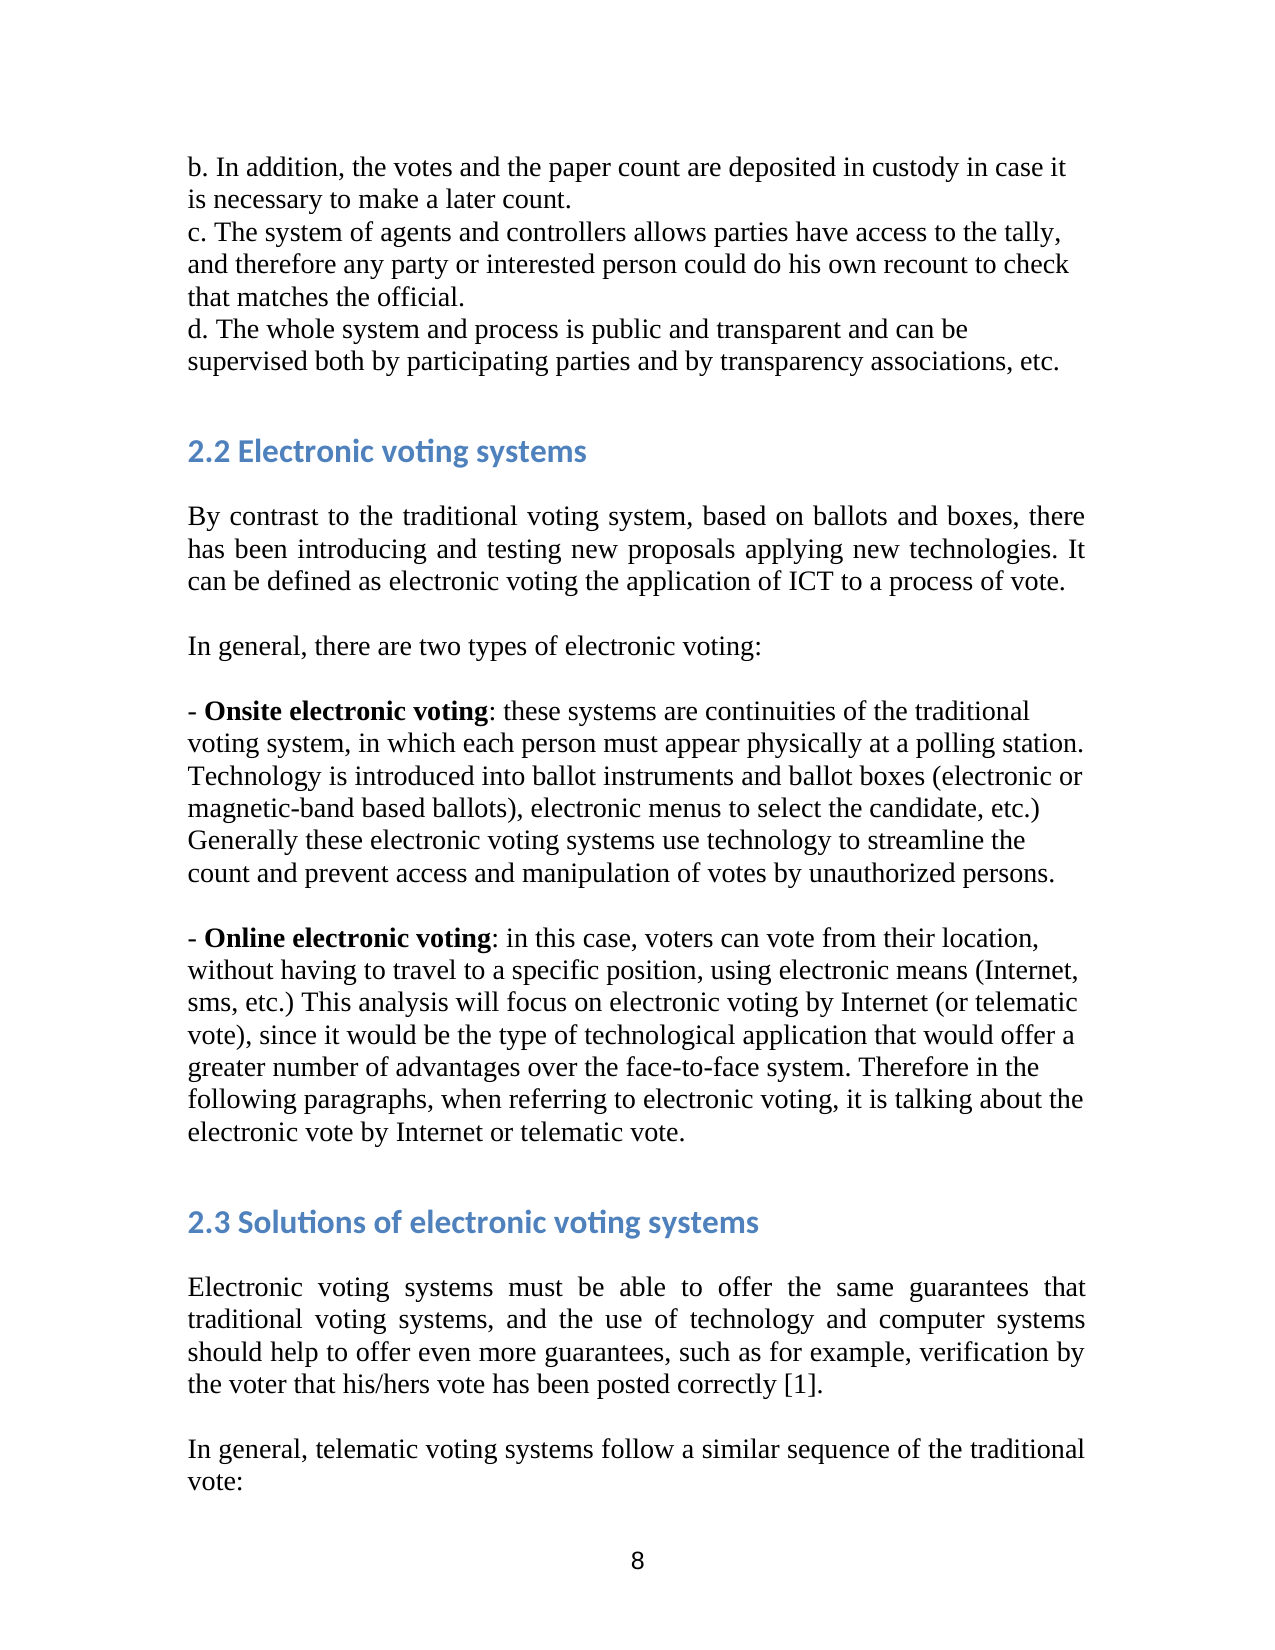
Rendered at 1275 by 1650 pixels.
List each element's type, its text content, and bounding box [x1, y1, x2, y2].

text - Onsite electronic voting: these systems are continuities of the traditional voting system, in which each person must appear physically at a polling station. Technology is introduced into ballot instruments and ballot boxes (electronic or magnetic-band based ballots), electronic menus to select the candidate, etc.) Generally these electronic voting systems use technology to streamline the count and prevent access and manipulation of votes by unauthorized persons. [187, 694, 1087, 888]
text In general, telematic voting systems follow a similar sequence of the traditional vote: [187, 1432, 1087, 1497]
text c. The system of agents and controllers allows parties have access to the tally, and therefore any party or interested person could do his own recount to check that matches the official. [187, 215, 1087, 312]
text d. The whole system and process is public and transparent and can be supervised both by participating parties and by transparency associations, etc. [187, 312, 1087, 377]
text Electronic voting systems must be able to offer the same guarantees that traditional voting systems, and the use of technology and computer systems should help to offer even more guarantees, such as for example, verification by the voter that his/hers vote has been posted correctly [1]. [187, 1270, 1087, 1400]
text - Online electronic voting: in this case, voters can vote from their location, without having to travel to a specific position, using electronic means (Internet, sms, etc.) This analysis will focus on electronic voting by Internet (or telematic vote), since it would be the type of technological application that would offer a greater number of advantages over the face-to-face system. Therefore in the following paragraphs, when referring to electronic voting, it is talking about the electronic vote by Internet or telematic vote. [187, 921, 1087, 1147]
subtitle 2.3 Solutions of electronic voting systems [187, 1201, 1087, 1241]
subtitle 2.2 Electronic voting systems [187, 430, 1087, 471]
text In general, there are two types of electronic voting: [187, 629, 1087, 661]
text By contrast to the traditional voting system, based on ballots and boxes, there has been introducing and testing new proposals applying new technologies. It can be defined as electronic voting the application of ICT to a process of vote. [187, 499, 1087, 597]
text b. In addition, the votes and the paper count are deposited in custody in case it is necessary to make a later count. [187, 150, 1087, 215]
